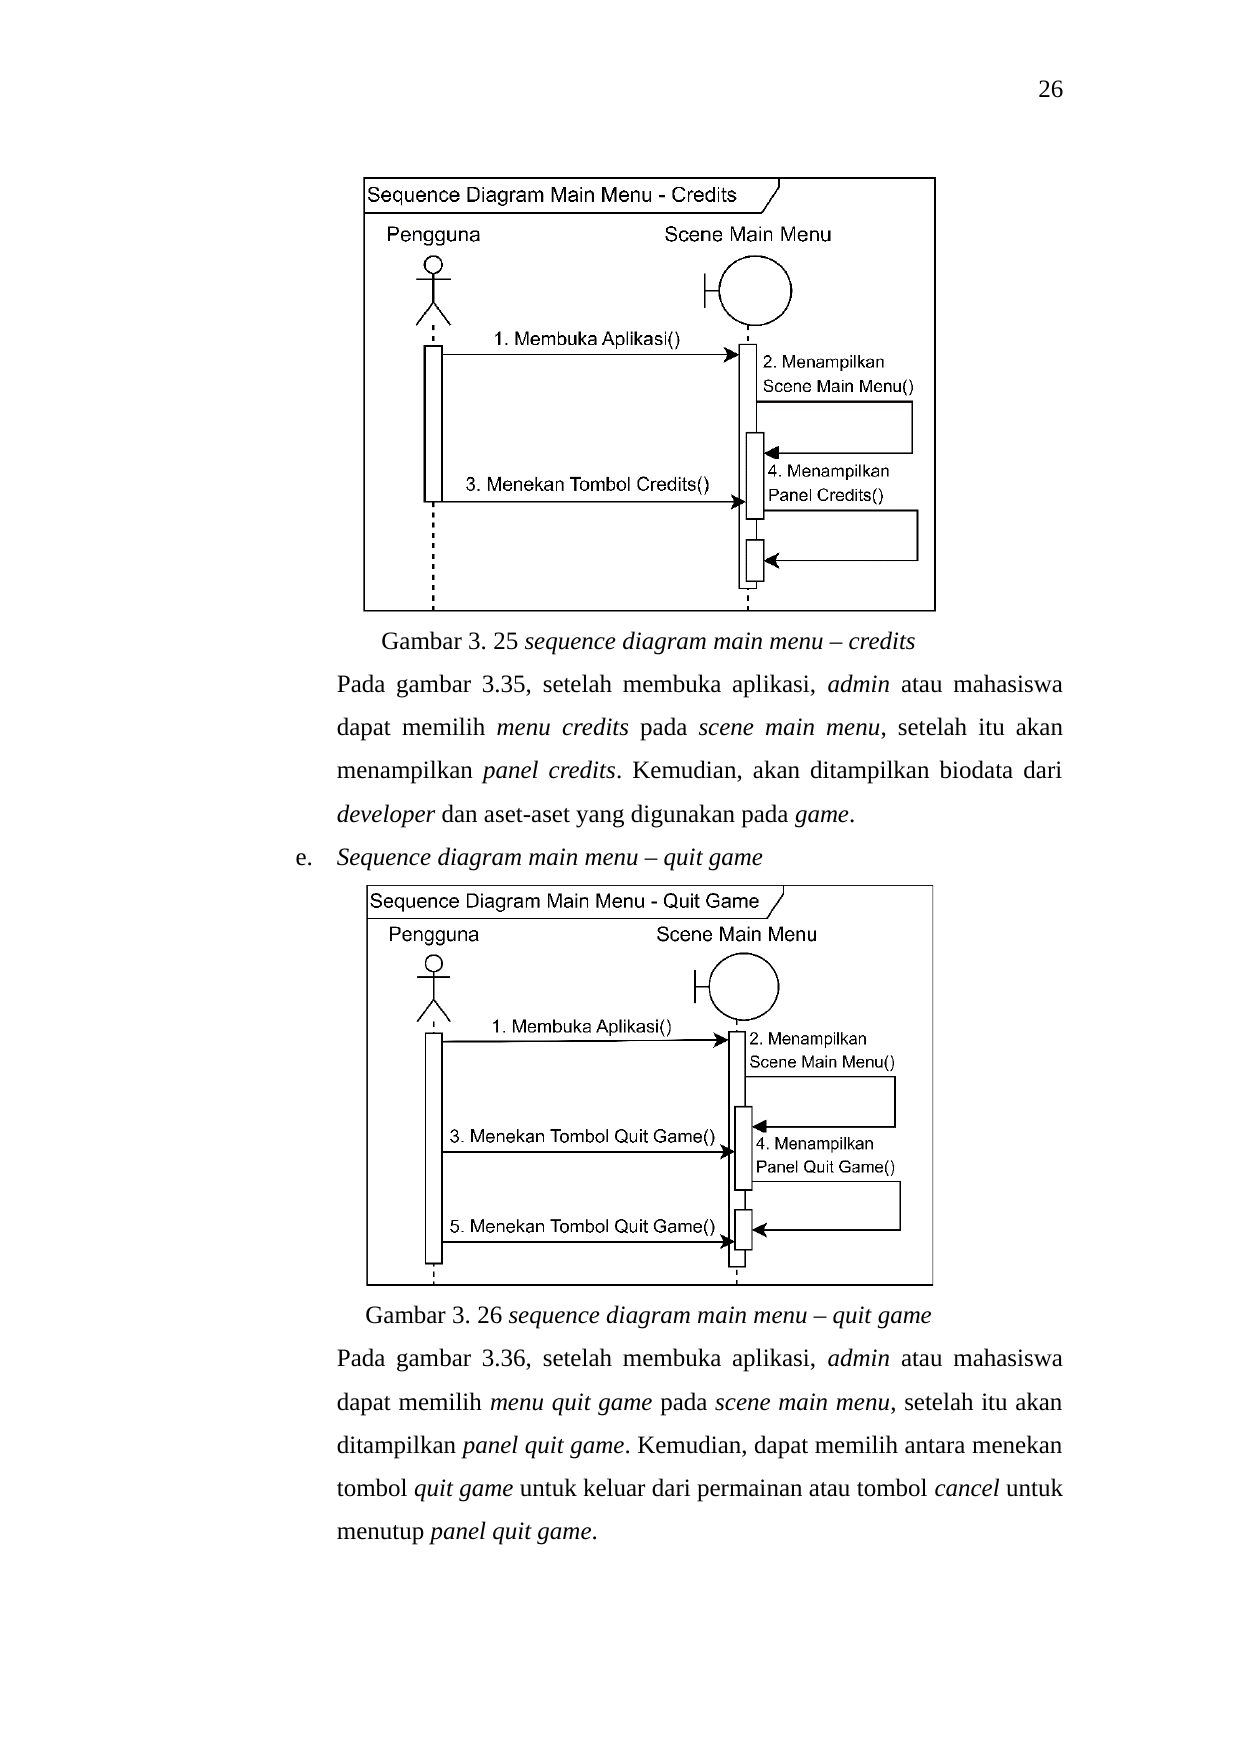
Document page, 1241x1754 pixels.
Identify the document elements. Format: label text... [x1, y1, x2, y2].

picture [363, 177, 937, 612]
text Pada gambar 3.35, setelah membuka aplikasi, admin atau mahasiswa dapat memilih menu credits pada scene main menu, setelah itu akan menampilkan panel credits. Kemudian, akan ditampilkan biodata dari developer dan aset-aset yang digunakan pada game. [337, 669, 1063, 827]
text Pada gambar 3.36, setelah membuka aplikasi, admin atau mahasiswa dapat memilih menu quit game pada scene main menu, setelah itu akan ditampilkan panel quit game. Kemudian, dapat memilih antara menekan tombol quit game untuk keluar dari permainan atau tombol cancel untuk menutup panel quit game. [337, 1343, 1063, 1545]
list Sequence diagram main menu – quit game [295, 842, 1063, 871]
picture [366, 885, 934, 1286]
